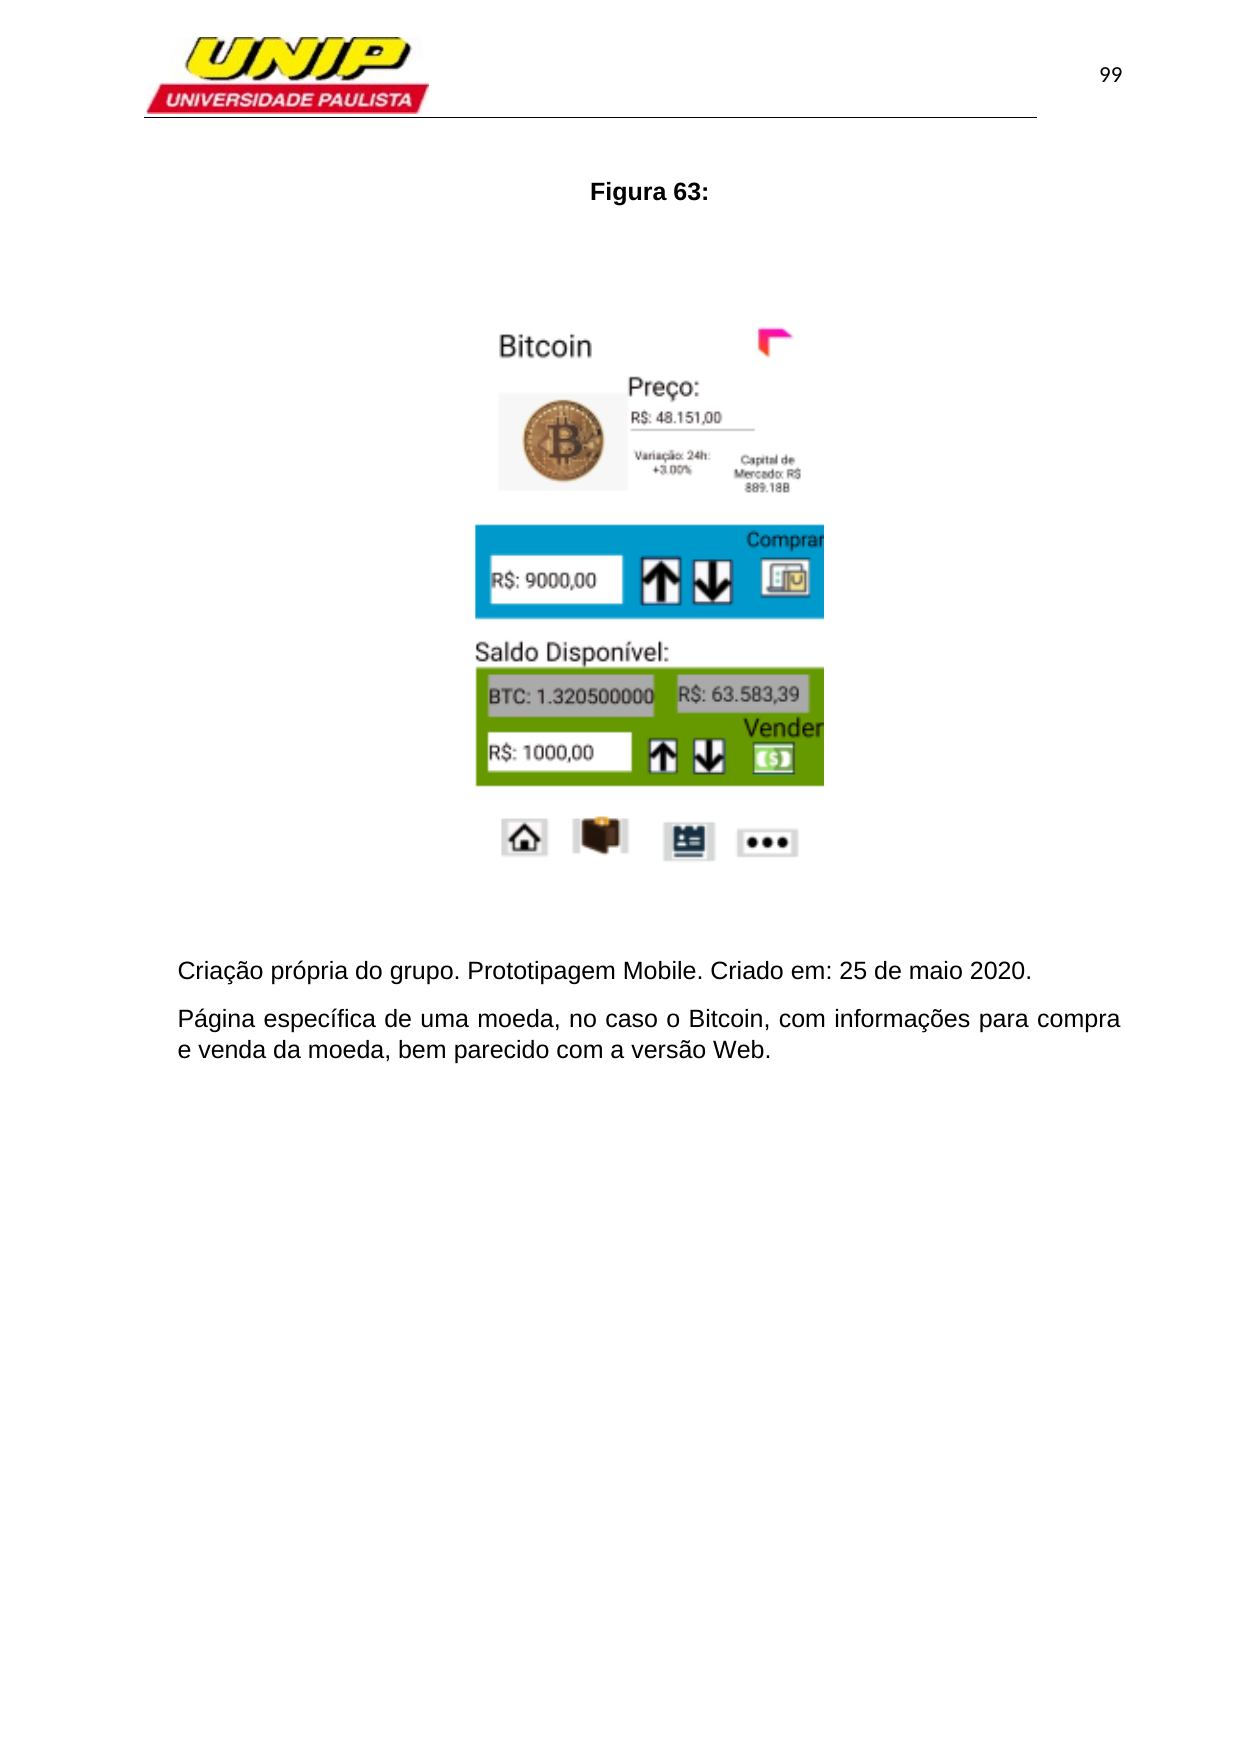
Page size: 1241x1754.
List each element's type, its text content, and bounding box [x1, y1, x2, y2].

picture [642, 558, 680, 604]
text Figura 63: [177, 177, 1122, 206]
picture [475, 272, 824, 525]
picture [490, 554, 623, 605]
picture [761, 559, 810, 596]
text Criação própria do grupo. Prototipagem Mobile. Criado em: 25 de maio 2020. [177, 956, 1122, 985]
text Página específica de uma moeda, no caso o Bitcoin, com informações para compra e venda da moeda, bem parecido com a versão Web. [177, 1004, 1122, 1064]
picture [475, 618, 824, 892]
picture [146, 37, 429, 114]
picture [692, 560, 733, 603]
